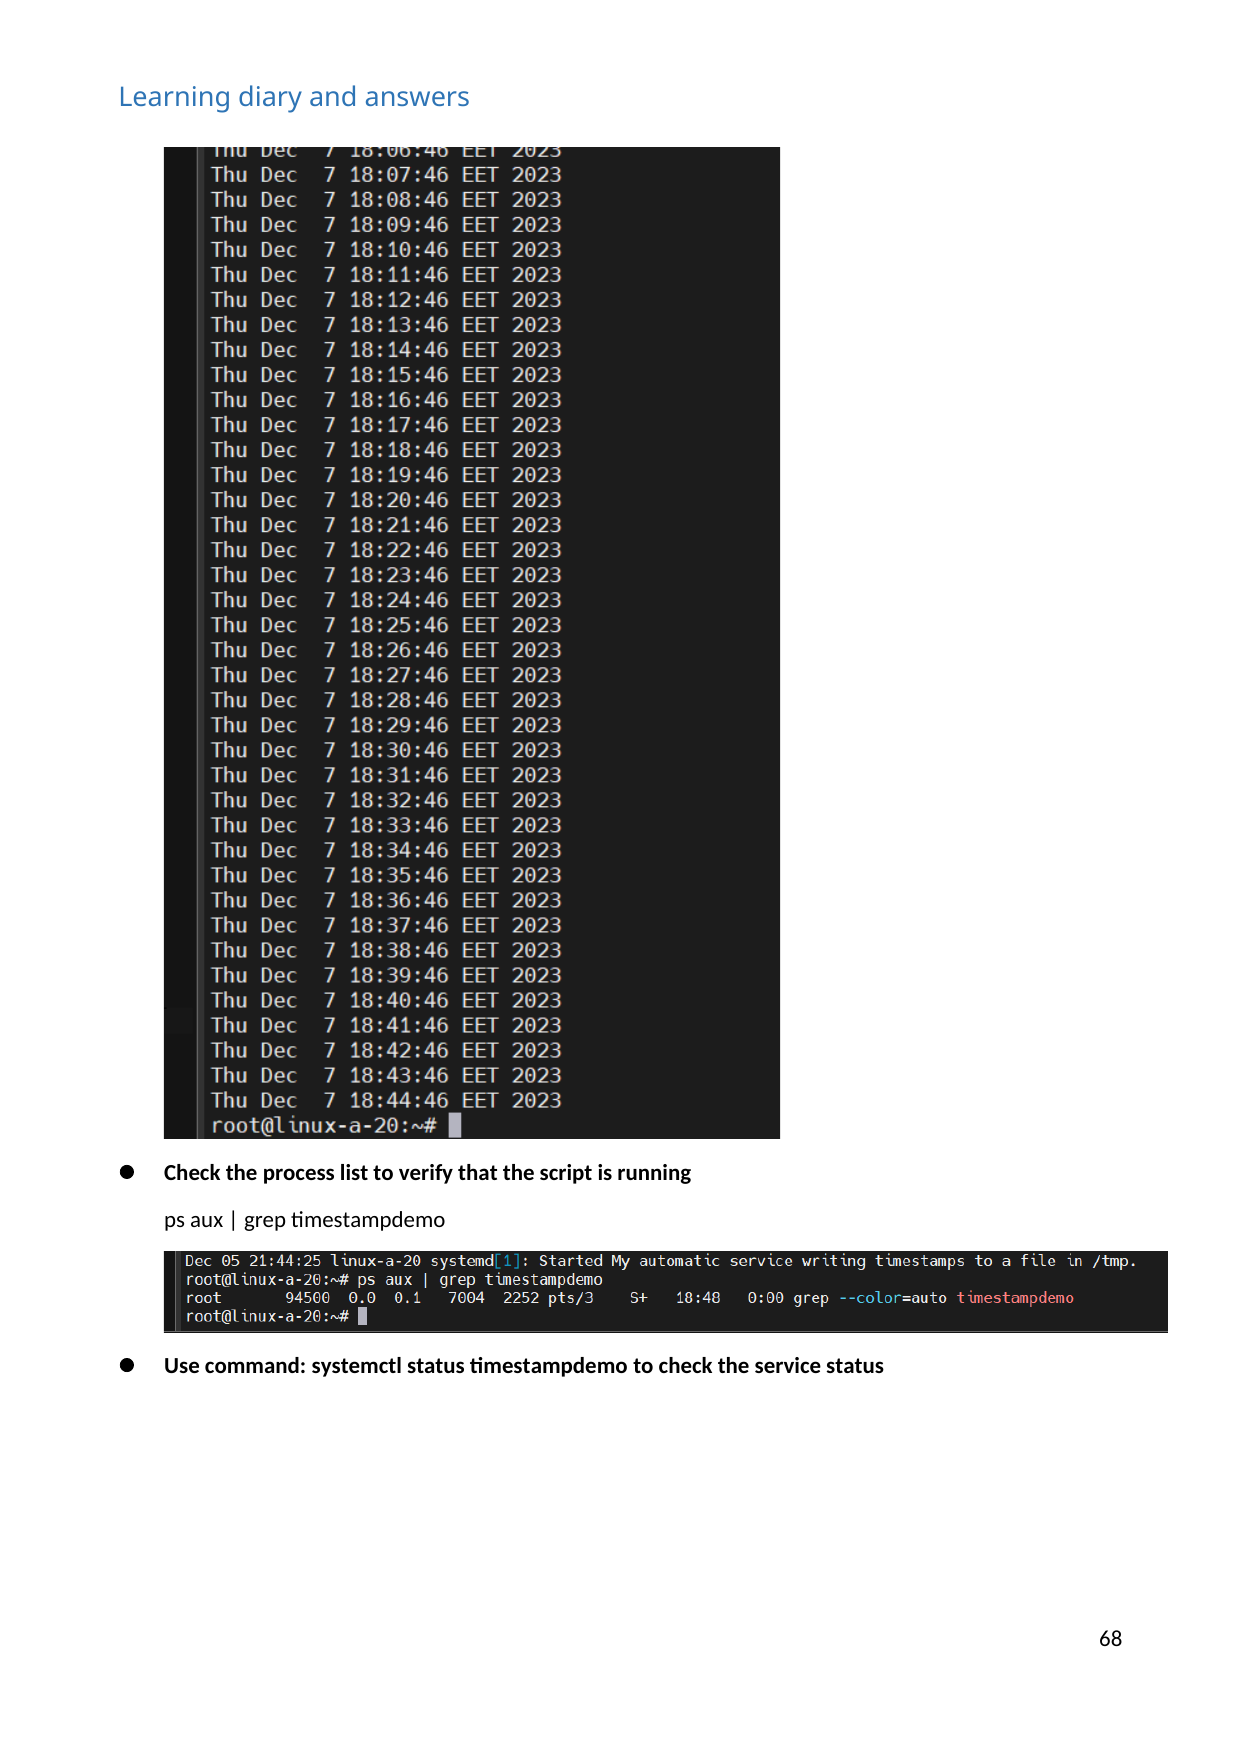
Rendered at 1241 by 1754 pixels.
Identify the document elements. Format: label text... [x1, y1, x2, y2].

list Use command: systemctl status timestampdemo to check the service status [118, 1351, 1122, 1379]
list Check the process list to verify that the script is running [118, 1158, 1122, 1186]
picture [163, 1251, 1168, 1333]
list ps aux | grep timestampdemo [164, 1205, 1122, 1233]
picture [163, 147, 781, 1139]
